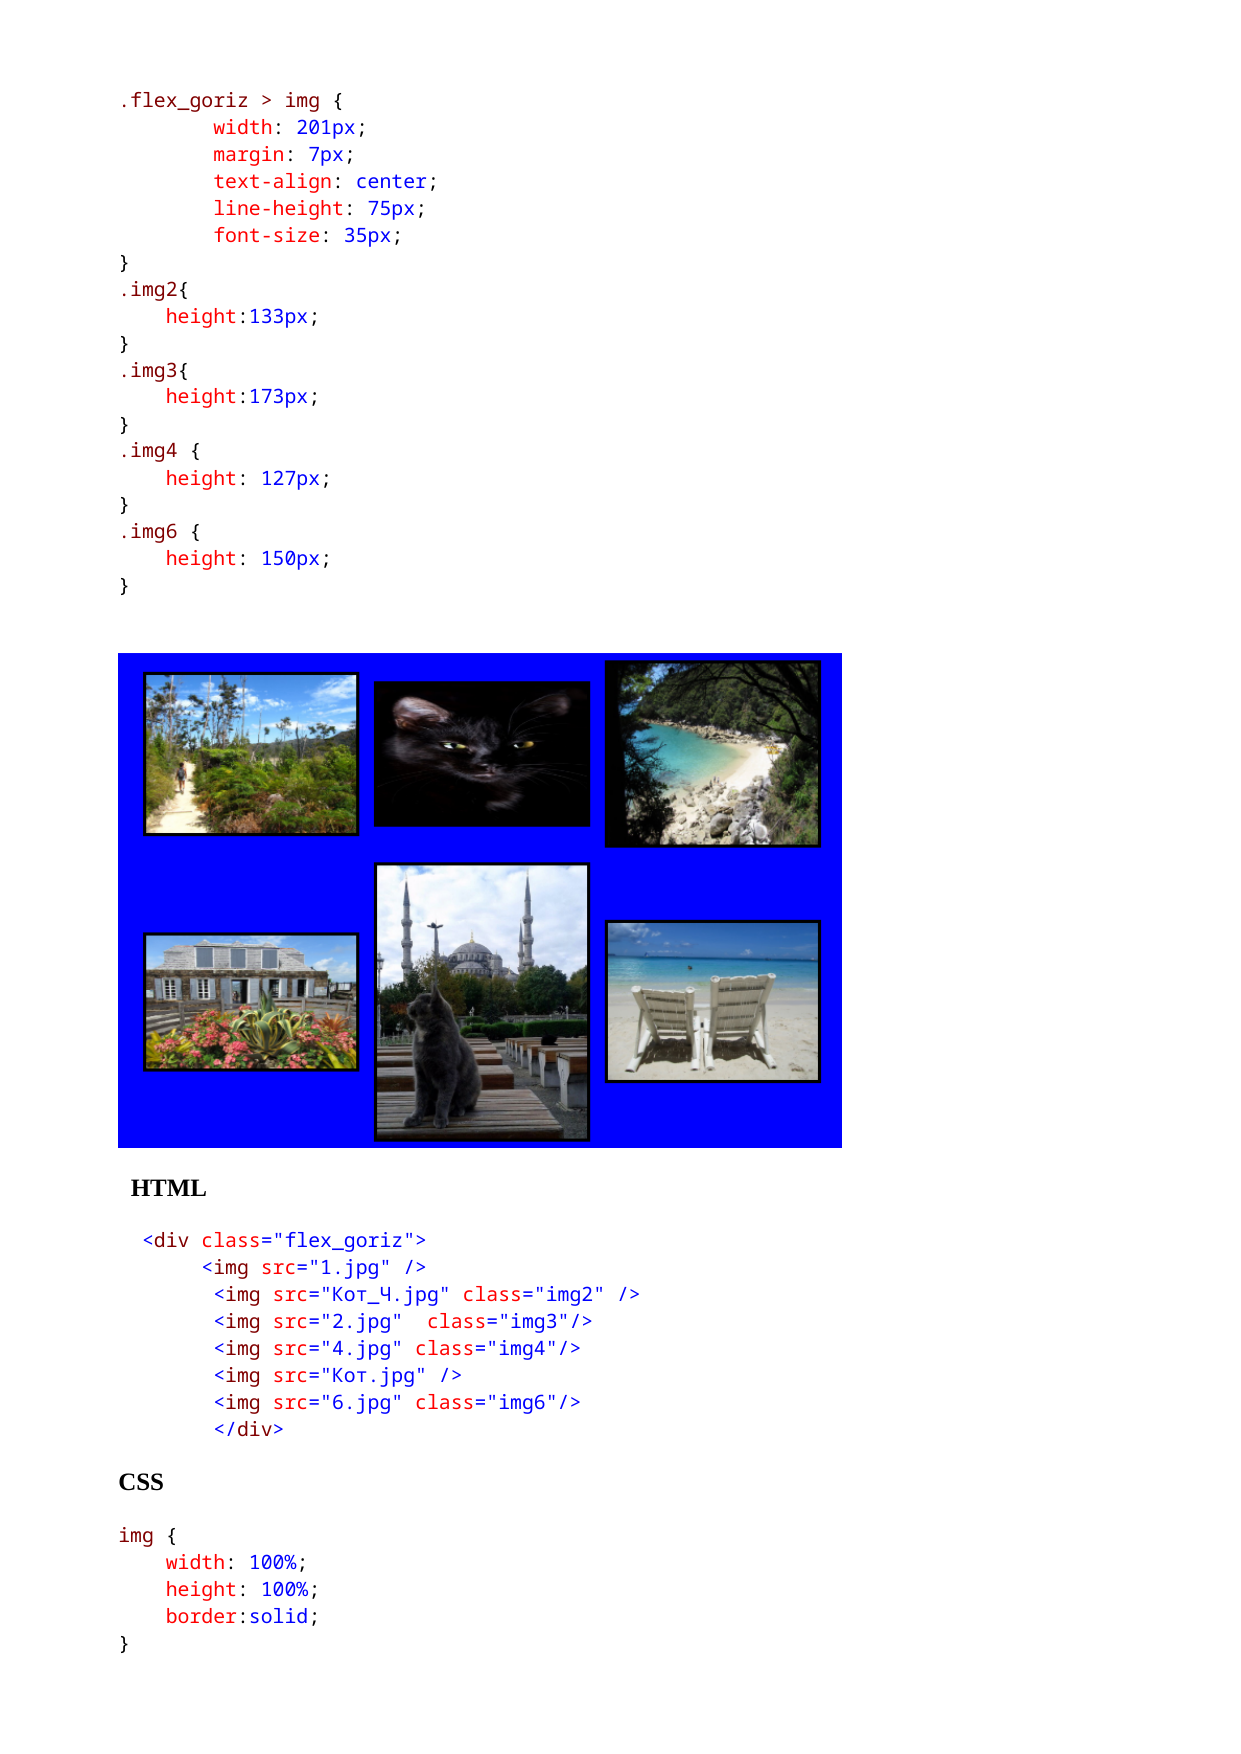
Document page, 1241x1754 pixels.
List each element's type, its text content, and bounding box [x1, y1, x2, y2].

text height: 127px; [118, 464, 1152, 491]
text height: 100%; [118, 1575, 1152, 1602]
text </div> [118, 1416, 1152, 1442]
text width: 100%; [118, 1548, 1152, 1575]
text .img3{ [118, 356, 1152, 383]
text border:solid; [118, 1602, 1152, 1629]
text } [118, 329, 1152, 356]
text } [118, 410, 1152, 437]
text line-height: 75px; [118, 194, 1152, 221]
text .img2{ [118, 275, 1152, 302]
text <img src="2.jpg" class="img3"/> [118, 1308, 1152, 1334]
text height:133px; [118, 302, 1152, 329]
text } [118, 1629, 1152, 1656]
text img { [118, 1521, 1152, 1548]
text height: 150px; [118, 545, 1152, 572]
text <img src="Кот.jpg" /> [118, 1362, 1152, 1388]
text } [118, 572, 1152, 599]
text } [118, 491, 1152, 518]
text height:173px; [118, 383, 1152, 410]
text HTML [118, 1173, 1152, 1202]
text margin: 7px; [118, 140, 1152, 167]
text .img6 { [118, 518, 1152, 545]
text text-align: center; [118, 167, 1152, 194]
text .flex_goriz > img { [118, 86, 1152, 113]
text <img src="1.jpg" /> [118, 1254, 1152, 1281]
text <img src="4.jpg" class="img4"/> [118, 1334, 1152, 1362]
text <div class="flex_goriz"> [118, 1227, 1152, 1254]
text font-size: 35px; [118, 221, 1152, 248]
text .img4 { [118, 437, 1152, 464]
text } [118, 248, 1152, 275]
text <img src="Кот_Ч.jpg" class="img2" /> [118, 1281, 1152, 1308]
picture [118, 652, 842, 1148]
text CSS [118, 1467, 1152, 1496]
text width: 201px; [118, 113, 1152, 140]
text <img src="6.jpg" class="img6"/> [118, 1388, 1152, 1416]
